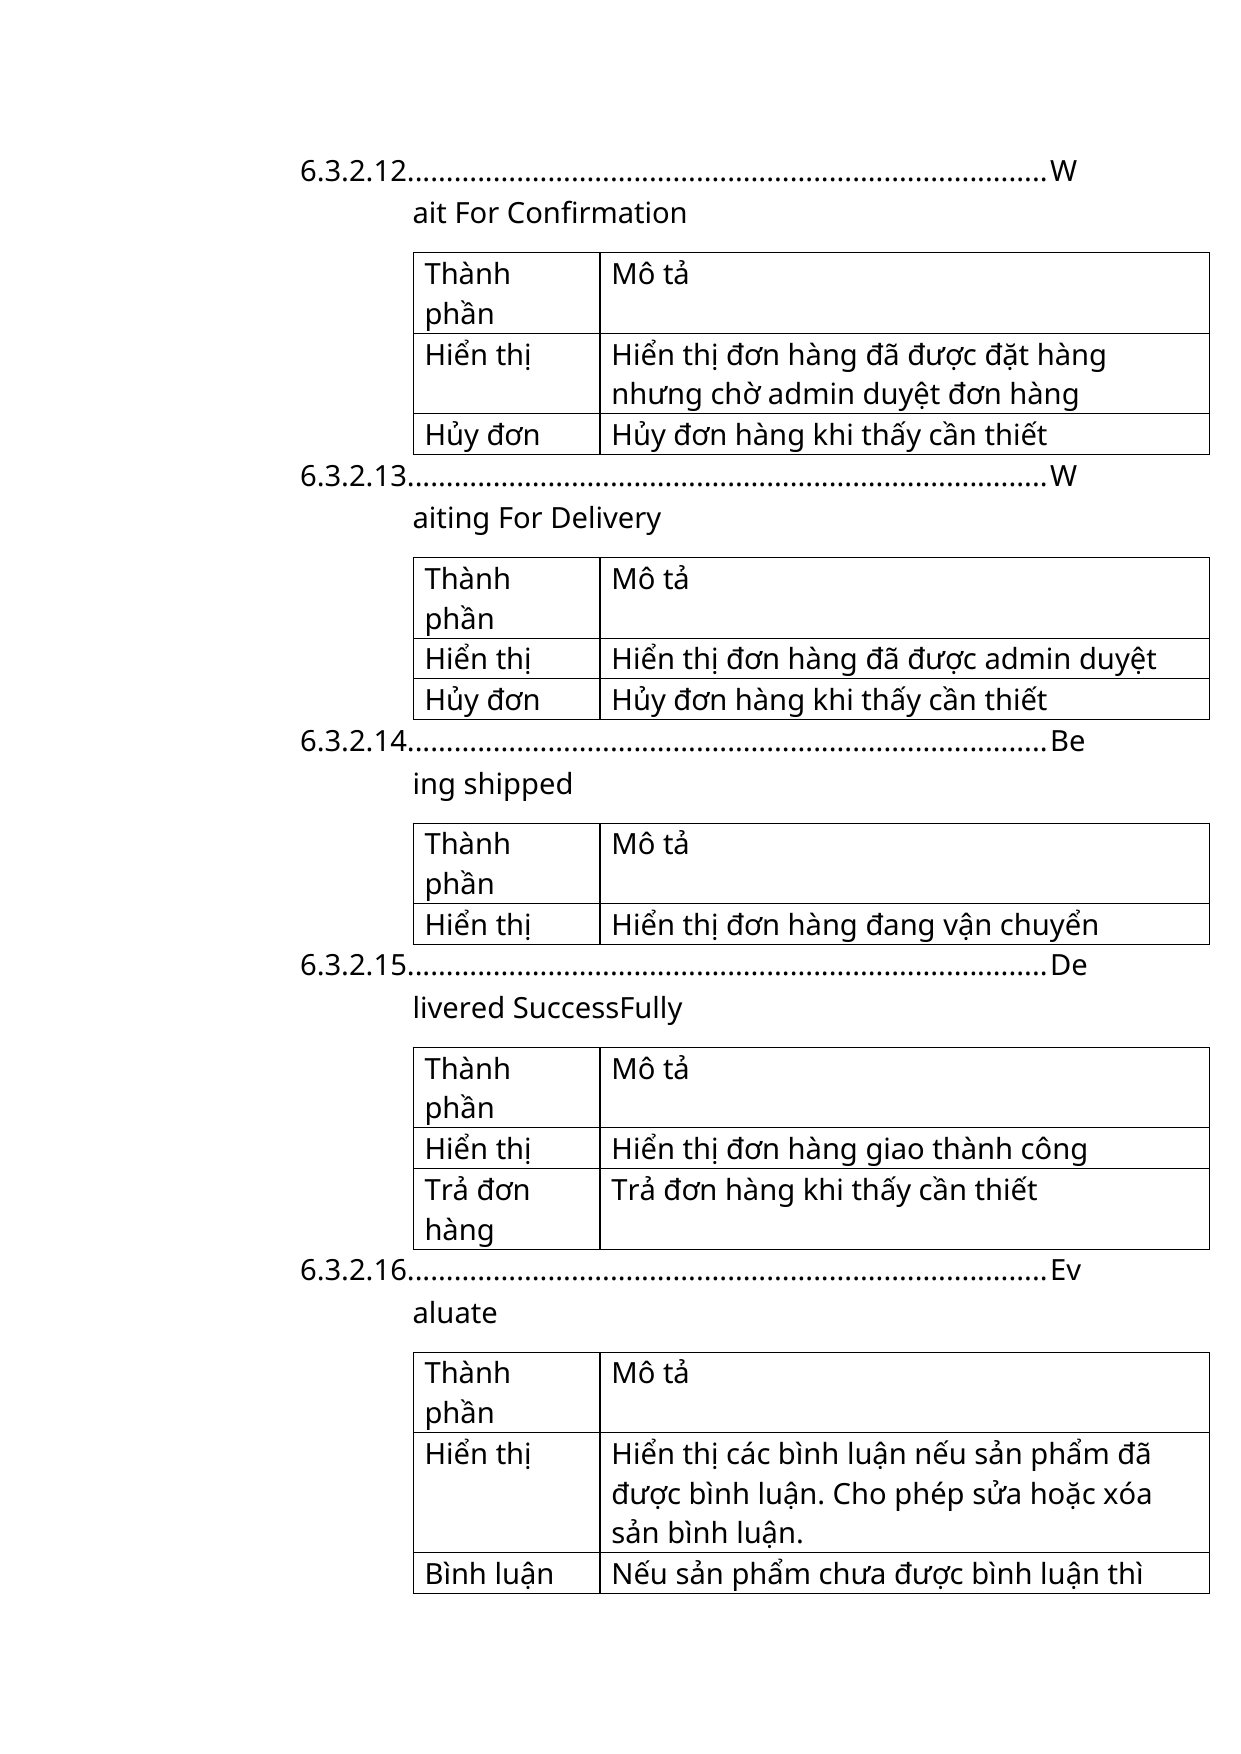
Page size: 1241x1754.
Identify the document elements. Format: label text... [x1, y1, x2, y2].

table_cell Bình luận [414, 1553, 599, 1593]
table_header Thành phần [414, 253, 599, 333]
list Wait For Confirmation [300, 150, 1090, 232]
table_cell Hiển thị các bình luận nếu sản phẩm đã được bình luận. Cho phép sửa hoặc xóa sản bình luận. [601, 1433, 1209, 1552]
table_header Mô tả [601, 1353, 1209, 1432]
table_cell Trả đơn hàng [414, 1169, 599, 1248]
table_cell Trả đơn hàng khi thấy cần thiết [601, 1169, 1209, 1248]
table_cell Hiển thị [414, 639, 599, 678]
table_cell Hủy đơn [414, 414, 599, 454]
table_cell Hiển thị [414, 1433, 599, 1552]
table_header Thành phần [414, 1353, 599, 1432]
list Being shipped [300, 720, 1090, 803]
list Waiting For Delivery [300, 455, 1090, 537]
table_header Mô tả [601, 558, 1209, 638]
table_header Thành phần [414, 1048, 599, 1127]
table_cell Hiển thị [414, 1128, 599, 1168]
list Delivered SuccessFully [300, 944, 1090, 1027]
table_cell Hiển thị đơn hàng giao thành công [601, 1128, 1209, 1168]
table_cell Hủy đơn hàng khi thấy cần thiết [601, 679, 1209, 719]
table_header Thành phần [414, 824, 599, 903]
table_cell Hủy đơn [414, 679, 599, 719]
table_cell Hiển thị [414, 904, 599, 943]
table_cell Hiển thị đơn hàng đã được đặt hàng nhưng chờ admin duyệt đơn hàng [601, 334, 1209, 413]
table_header Mô tả [601, 1048, 1209, 1127]
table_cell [601, 1553, 1209, 1593]
table_cell Hiển thị đơn hàng đã được admin duyệt [601, 639, 1209, 678]
table_cell Hủy đơn hàng khi thấy cần thiết [601, 414, 1209, 454]
table_cell Hiển thị đơn hàng đang vận chuyển [601, 904, 1209, 943]
table_header Thành phần [414, 558, 599, 638]
list Evaluate [300, 1249, 1090, 1332]
table_header Mô tả [601, 824, 1209, 903]
table_header Mô tả [601, 253, 1209, 333]
table_cell Hiển thị [414, 334, 599, 413]
